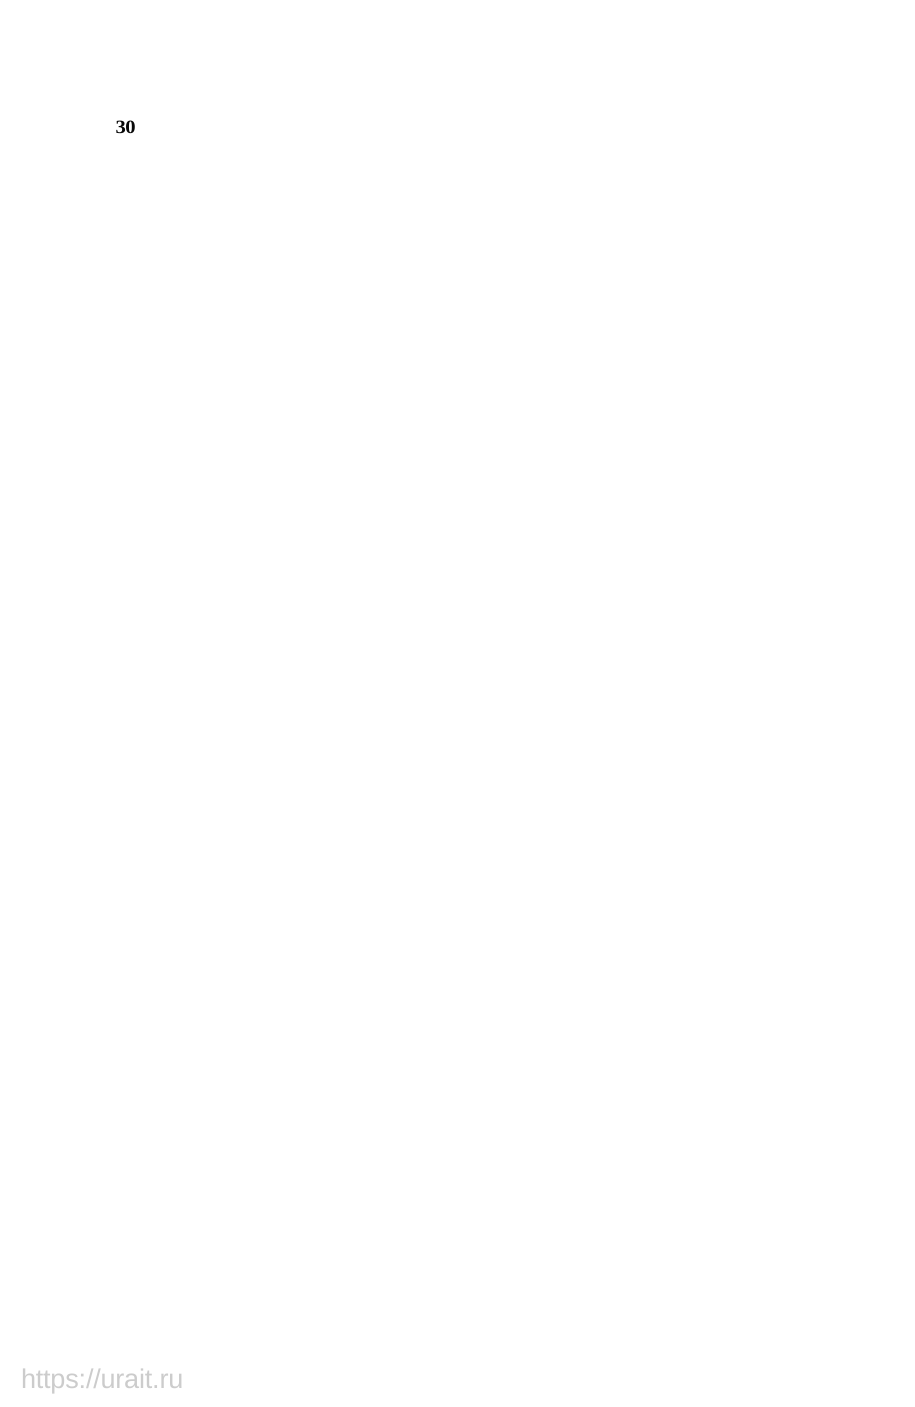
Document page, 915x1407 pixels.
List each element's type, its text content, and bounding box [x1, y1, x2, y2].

text 30 [115, 116, 817, 137]
